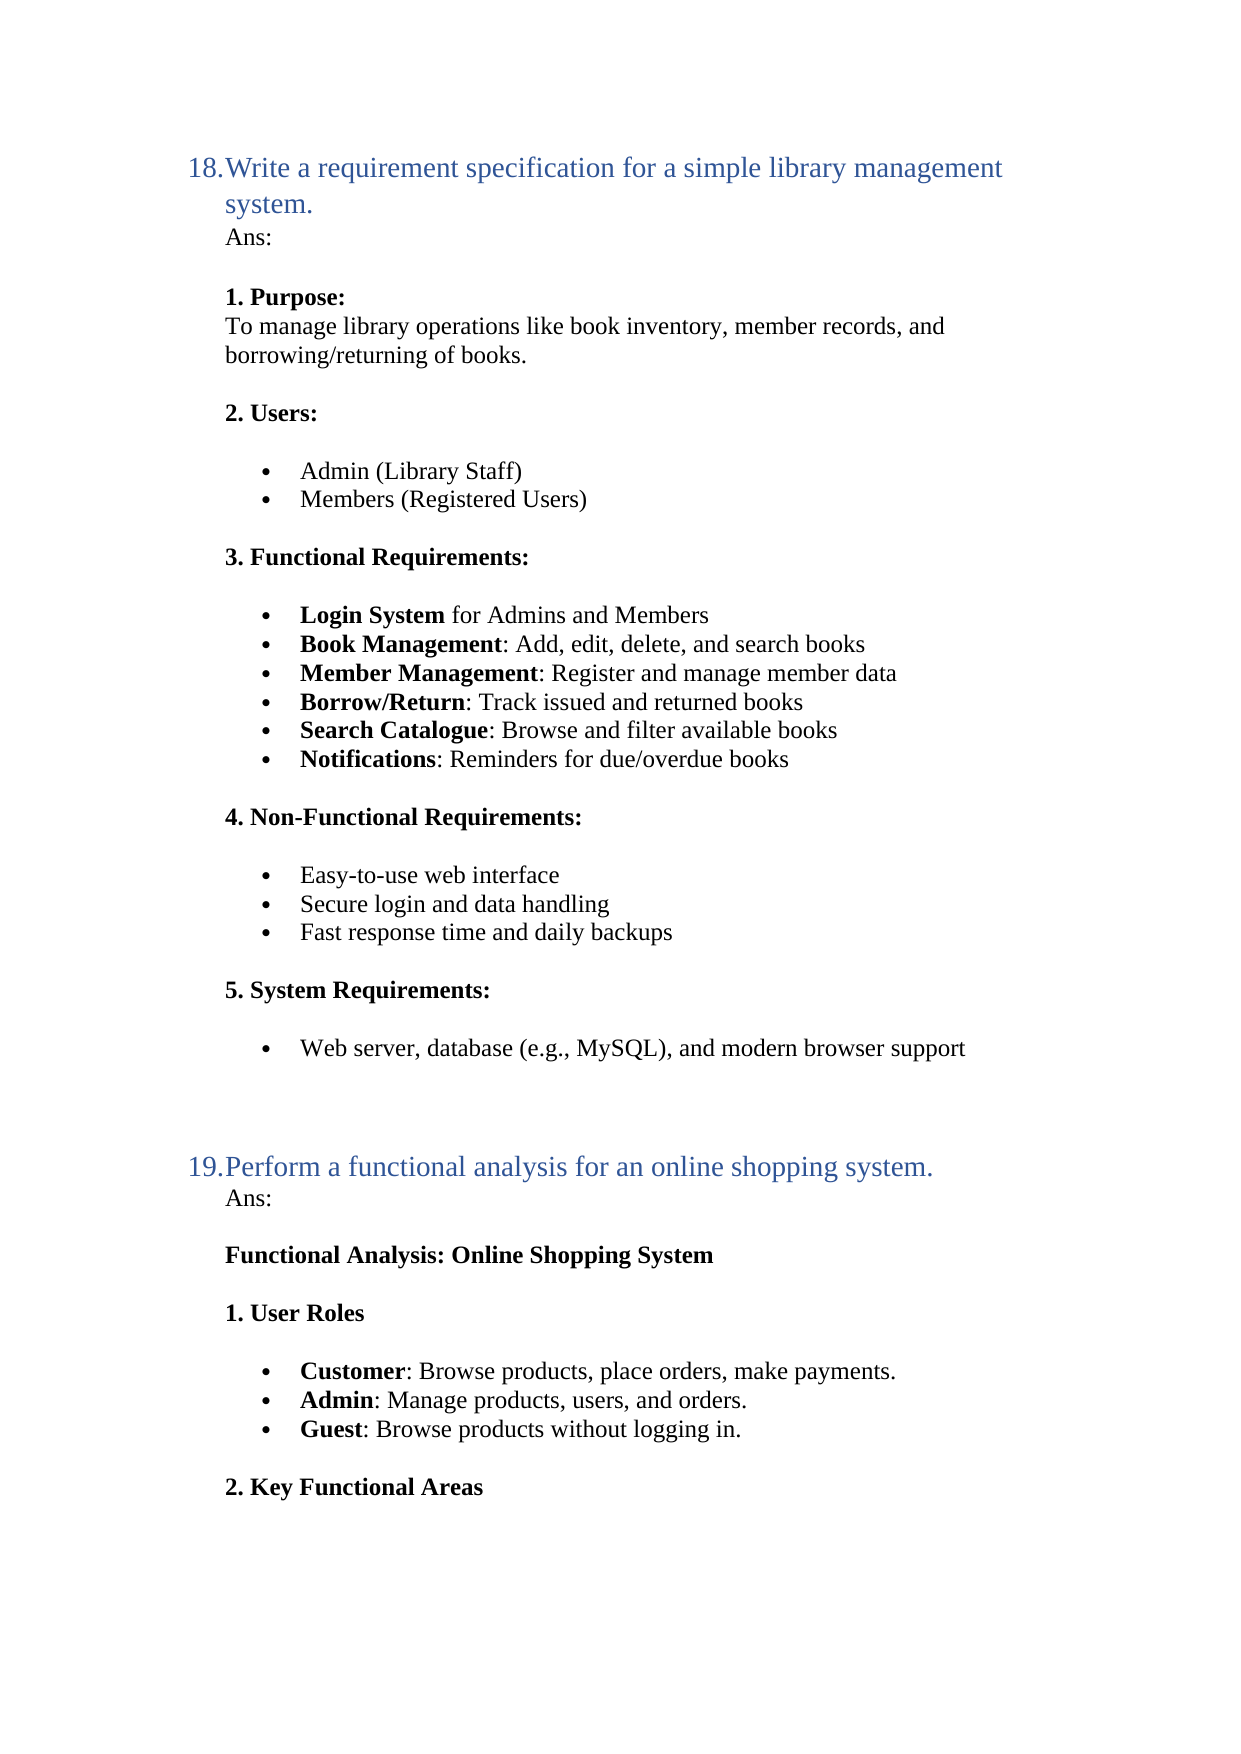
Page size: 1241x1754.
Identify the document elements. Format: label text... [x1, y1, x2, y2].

subtitle Functional Analysis: Online Shopping System [225, 1241, 1090, 1269]
list Fast response time and daily backups [262, 917, 1090, 946]
text 1. Purpose: To manage library operations like book inventory, member records, and borrowing/returning of books. [225, 282, 1090, 369]
list Login System for Admins and Members [262, 600, 1090, 629]
list Secure login and data handling [262, 889, 1090, 917]
subtitle 1. User Roles [225, 1298, 1090, 1327]
list Write a requirement specification for a simple library management system. [187, 150, 1090, 220]
list Ans: [225, 1183, 1090, 1211]
list Search Catalogue: Browse and filter available books [262, 715, 1090, 744]
list Borrow/Return: Track issued and returned books [262, 687, 1090, 715]
list Members (Registered Users) [262, 484, 1090, 513]
text 4. Non-Functional Requirements: [225, 802, 1090, 831]
list Perform a functional analysis for an online shopping system. [187, 1149, 1090, 1183]
list Easy-to-use web interface [262, 860, 1090, 889]
text 2. Users: [225, 398, 1090, 427]
list Ans: [225, 222, 1090, 251]
list Admin (Library Staff) [262, 456, 1090, 484]
text 5. System Requirements: [225, 975, 1090, 1004]
list Customer: Browse products, place orders, make payments. [262, 1356, 1090, 1385]
subtitle 2. Key Functional Areas [225, 1472, 1090, 1501]
list Member Management: Register and manage member data [262, 658, 1090, 687]
list Admin: Manage products, users, and orders. [262, 1385, 1090, 1414]
list Notifications: Reminders for due/overdue books [262, 744, 1090, 773]
text 3. Functional Requirements: [225, 542, 1090, 571]
list Web server, database (e.g., MySQL), and modern browser support [262, 1033, 1090, 1062]
list Guest: Browse products without logging in. [262, 1414, 1090, 1443]
list Book Management: Add, edit, delete, and search books [262, 629, 1090, 658]
